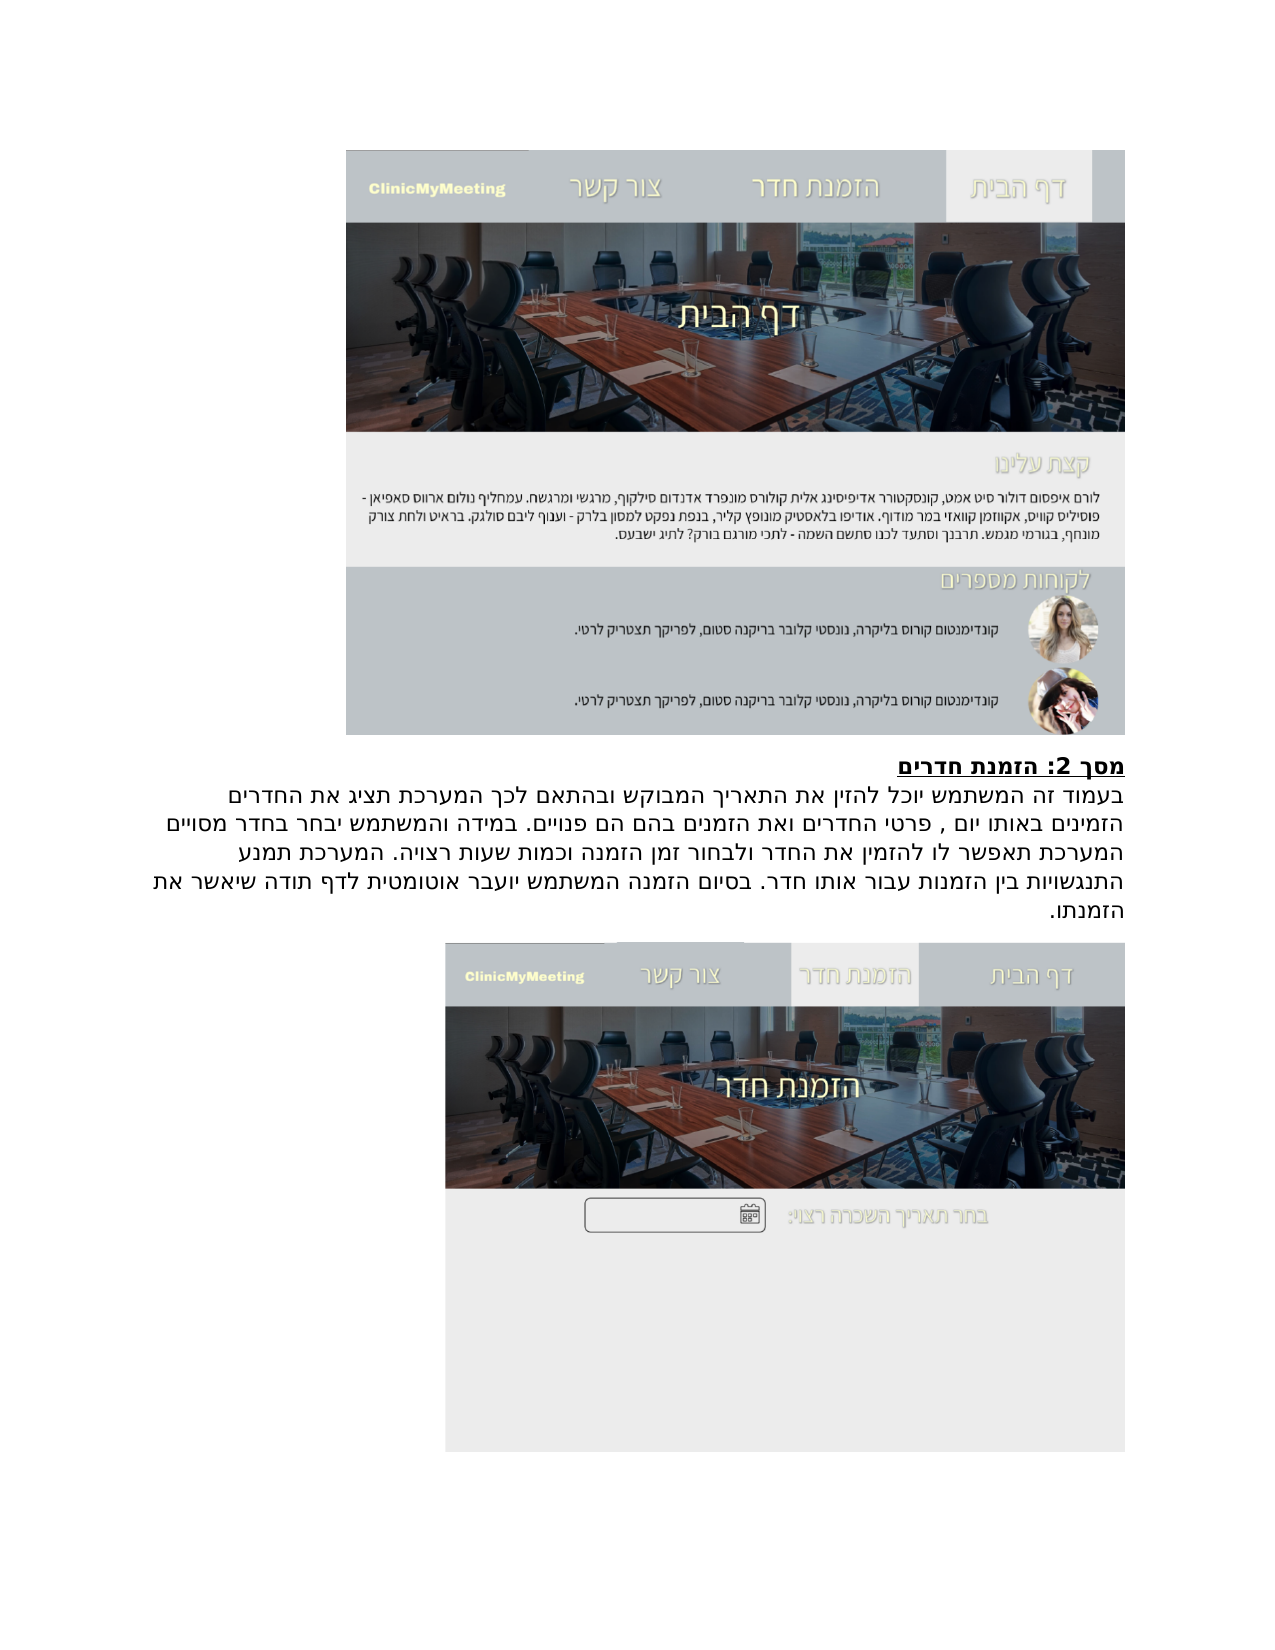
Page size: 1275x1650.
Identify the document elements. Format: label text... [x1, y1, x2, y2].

picture [346, 150, 1125, 735]
text בעמוד זה המשתמש יוכל להזין את התאריך המבוקש ובהתאם לכך המערכת תציג את החדרים הזמינים באותו יום , פרטי החדרים ואת הזמנים בהם הם פנויים. במידה והמשתמש יבחר בחדר מסויים המערכת תאפשר לו להזמין את החדר ולבחור זמן הזמנה וכמות שעות רצויה. המערכת תמנע התנגשויות בין הזמנות עבור אותו חדר. בסיום הזמנה המשתמש יועבר אוטומטית לדף תודה שיאשר את הזמנתו. [150, 782, 1125, 923]
picture [445, 942, 1125, 1452]
subtitle מסך 2: הזמנת חדרים [150, 753, 1125, 780]
